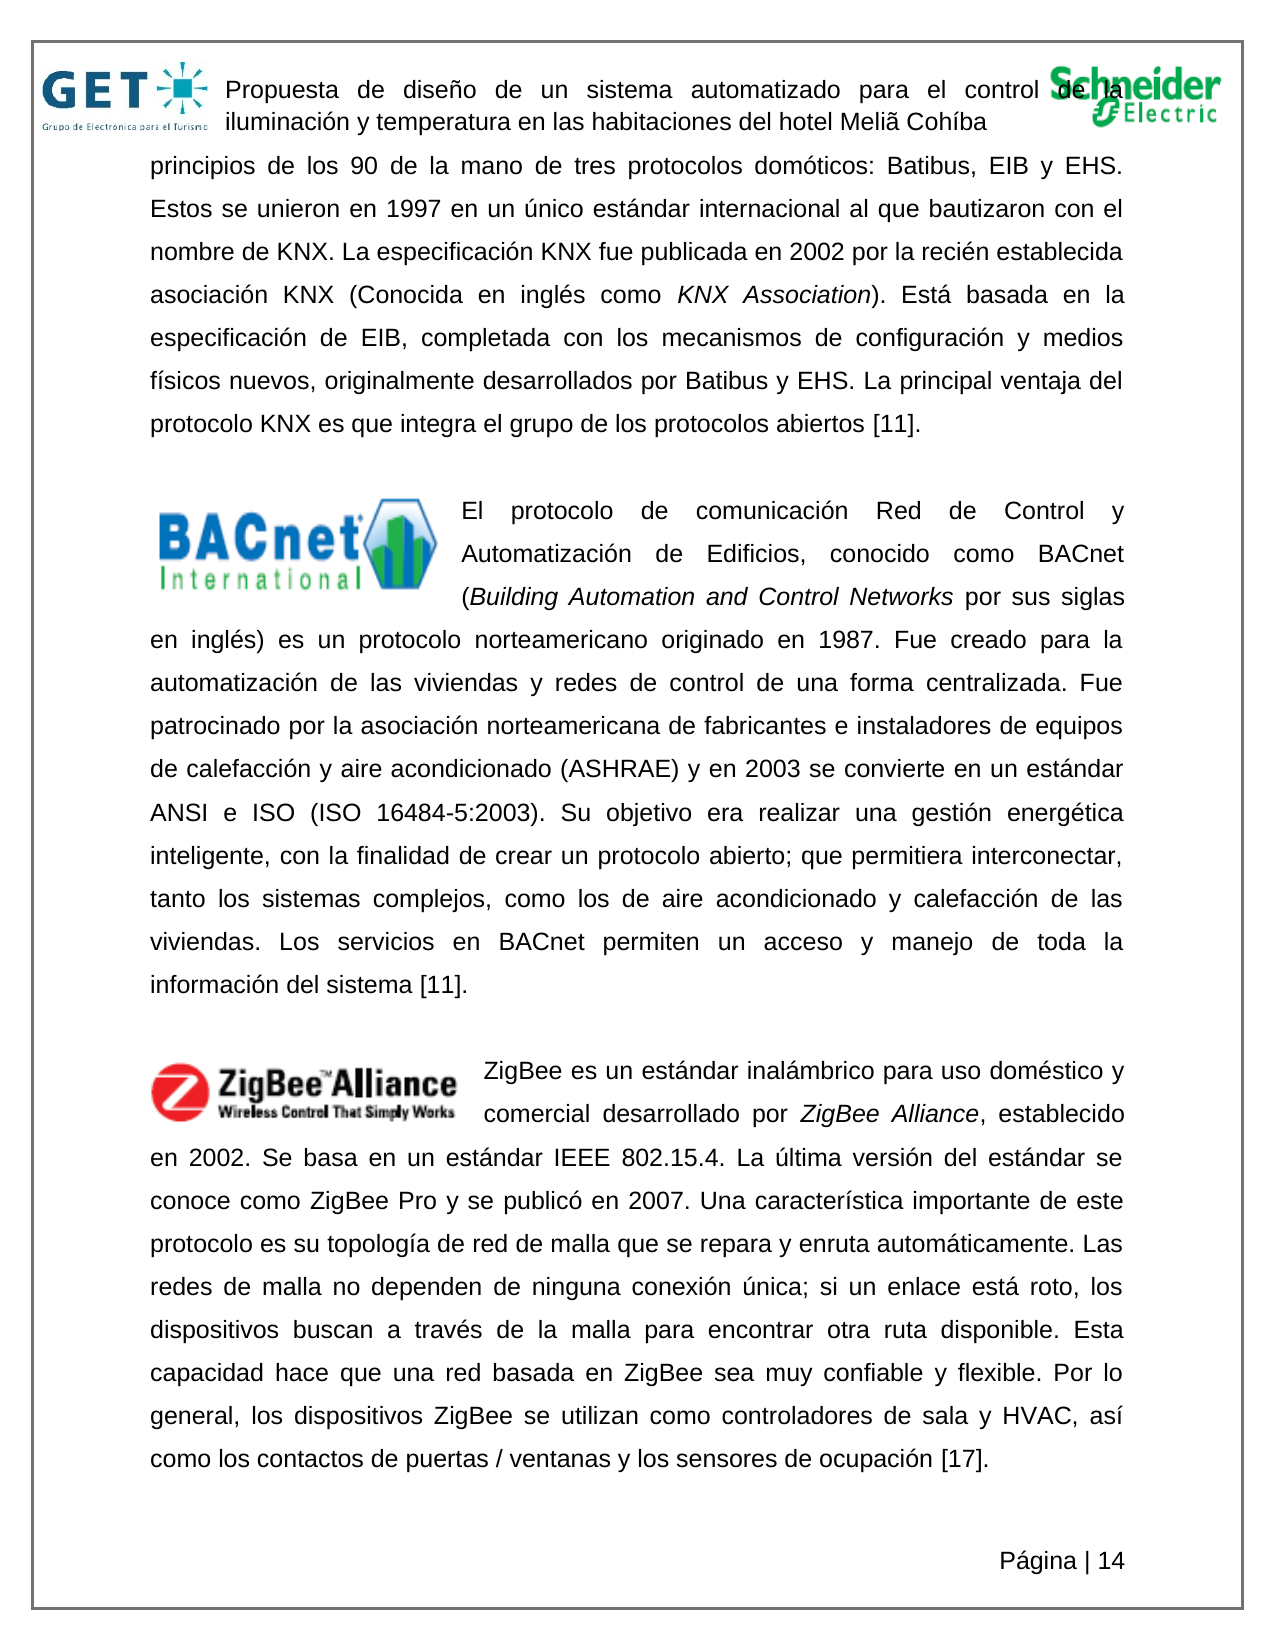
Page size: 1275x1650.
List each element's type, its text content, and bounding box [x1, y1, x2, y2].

picture [40, 62, 208, 131]
text El protocolo de comunicación Red de Control y Automatización de Edificios, conocido como BACnet (Building Automation and Control Networks por sus siglas en inglés) es un protocolo norteamericano originado en 1987. Fue creado para la automatización de las viviendas y redes de control de una forma centralizada. Fue patrocinado por la asociación norteamericana de fabricantes e instaladores de equipos de calefacción y aire acondicionado (ASHRAE) y en 2003 se convierte en un estándar ANSI e ISO (ISO 16484-5:2003). Su objetivo era realizar una gestión energética inteligente, con la finalidad de crear un protocolo abierto; que permitiera interconectar, tanto los sistemas complejos, como los de aire acondicionado y calefacción de las viviendas. Los servicios en BACnet permiten un acceso y manejo de toda la información del sistema [11]. [150, 496, 1125, 999]
picture [150, 495, 443, 599]
picture [150, 1052, 465, 1142]
picture [1037, 53, 1238, 135]
text ZigBee es un estándar inalámbrico para uso doméstico y comercial desarrollado por ZigBee Alliance, establecido en 2002. Se basa en un estándar IEEE 802.15.4. La última versión del estándar se conoce como ZigBee Pro y se publicó en 2007. Una característica importante de este protocolo es su topología de red de malla que se repara y enruta automáticamente. Las redes de malla no dependen de ninguna conexión única; si un enlace está roto, los dispositivos buscan a través de la malla para encontrar otra ruta disponible. Esta capacidad hace que una red basada en ZigBee sea muy confiable y flexible. Por lo general, los dispositivos ZigBee se utilizan como controladores de sala y HVAC, así como los contactos de puertas / ventanas y los sensores de ocupación [17]. [150, 1056, 1125, 1473]
